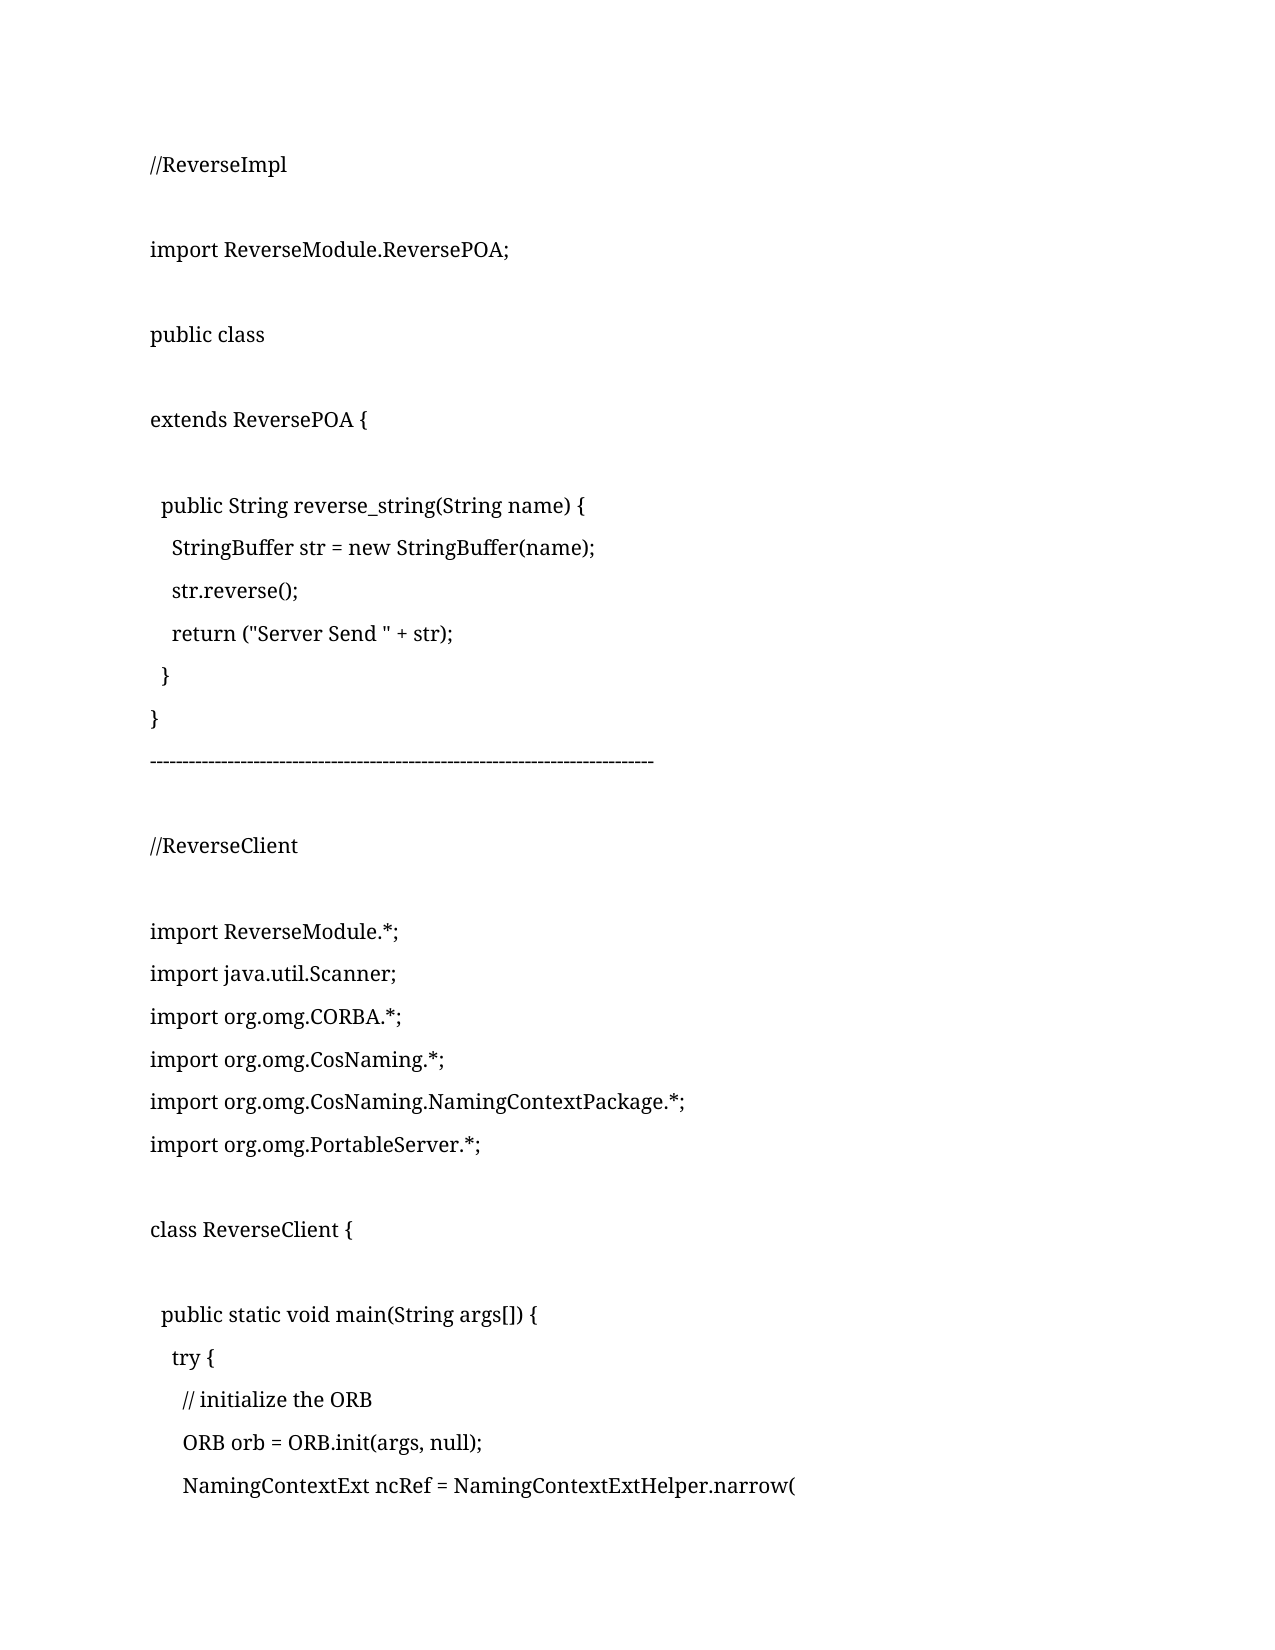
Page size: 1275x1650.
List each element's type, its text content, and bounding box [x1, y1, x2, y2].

text } [150, 661, 1125, 690]
text import ReverseModule.*; [150, 917, 1125, 945]
text public String reverse_string(String name) { [150, 491, 1125, 519]
text public static void main(String args[]) { [150, 1300, 1125, 1329]
text import org.omg.CORBA.*; [150, 1002, 1125, 1031]
text ------------------------------------------------------------------------------ [150, 746, 1125, 775]
text StringBuffer str = new StringBuffer(name); [150, 533, 1125, 562]
text import org.omg.CosNaming.NamingContextPackage.*; [150, 1087, 1125, 1116]
text //ReverseClient [150, 832, 1125, 860]
text extends ReversePOA { [150, 406, 1125, 434]
text try { [150, 1343, 1125, 1371]
text ORB orb = ORB.init(args, null); [150, 1428, 1125, 1457]
text import java.util.Scanner; [150, 959, 1125, 988]
text // initialize the ORB [150, 1386, 1125, 1414]
text class ReverseClient { [150, 1215, 1125, 1243]
text import org.omg.PortableServer.*; [150, 1130, 1125, 1158]
text } [150, 704, 1125, 732]
text //ReverseImpl [150, 150, 1125, 178]
text import org.omg.CosNaming.*; [150, 1045, 1125, 1073]
text NamingContextExt ncRef = NamingContextExtHelper.narrow( [150, 1471, 1125, 1499]
text public class [150, 320, 1125, 349]
text return ("Server Send " + str); [150, 619, 1125, 647]
text import ReverseModule.ReversePOA; [150, 235, 1125, 264]
text str.reverse(); [150, 576, 1125, 604]
